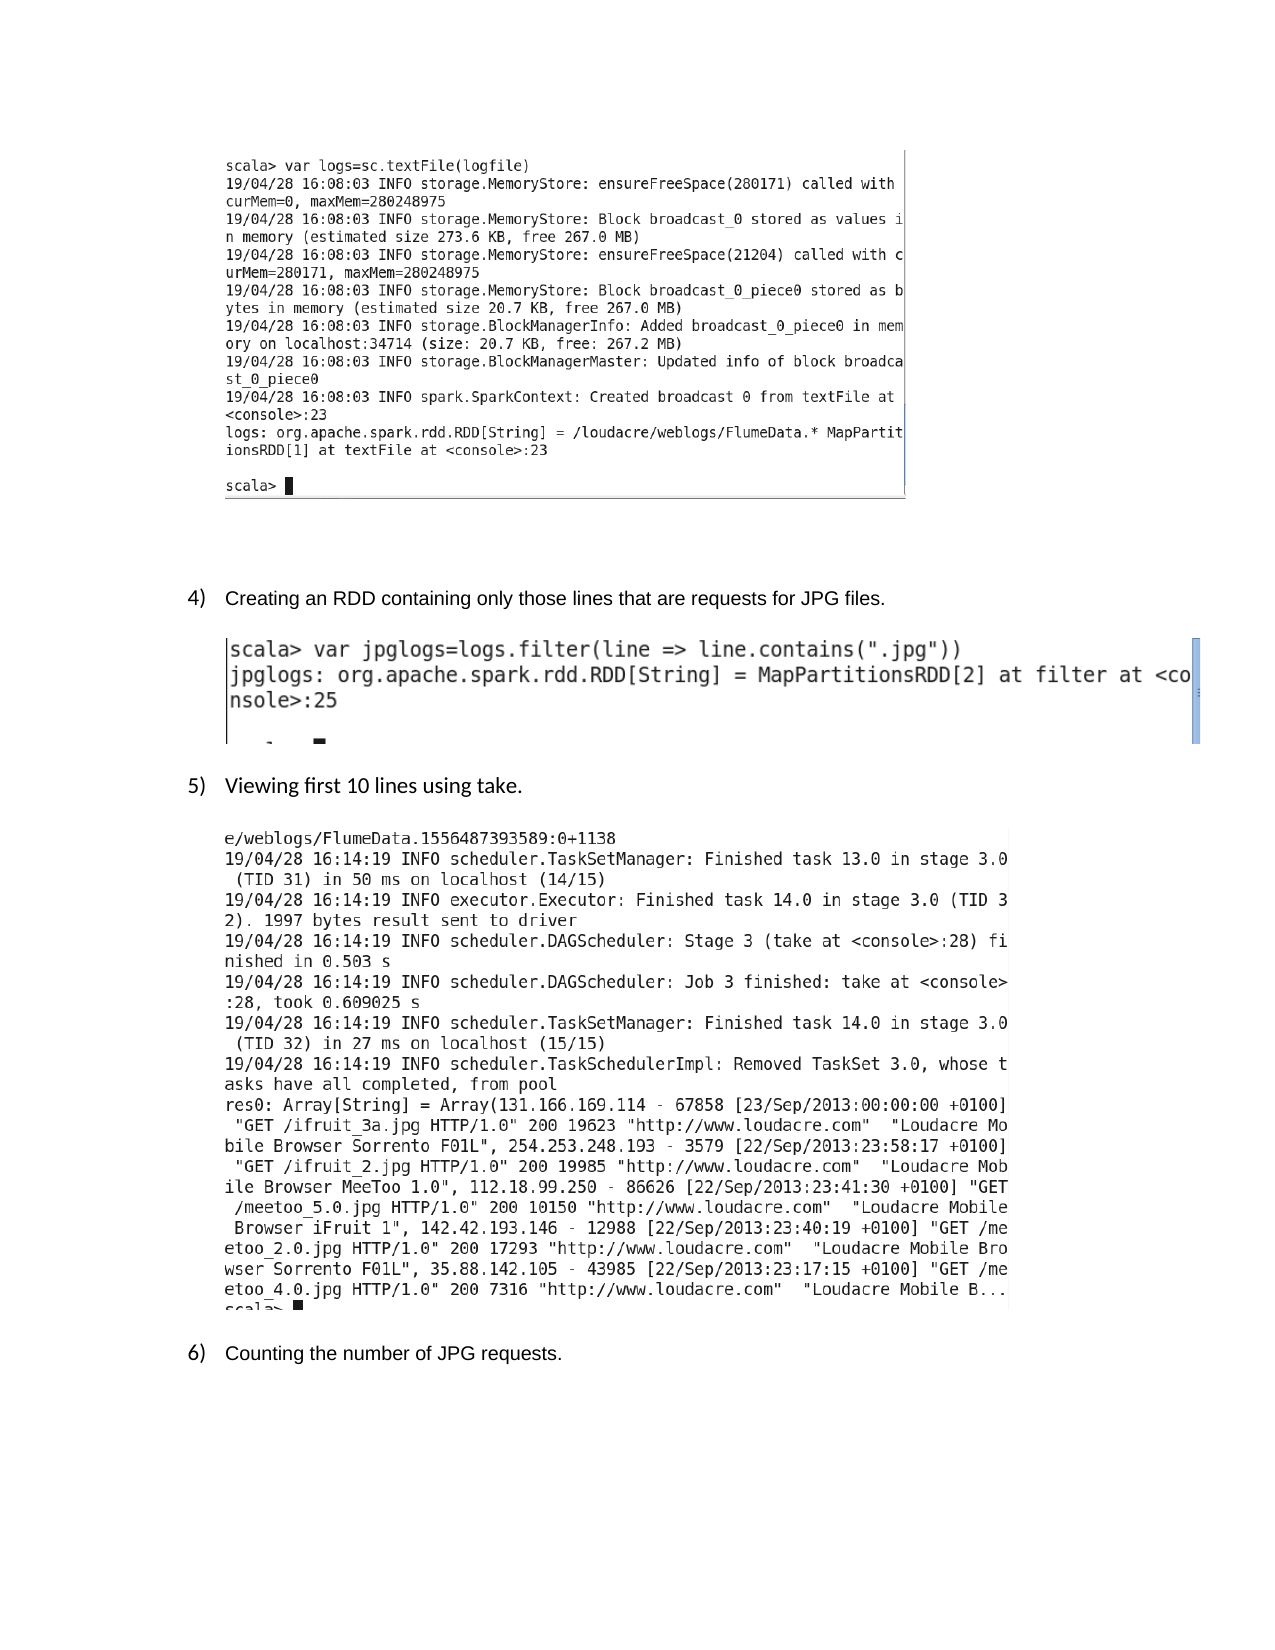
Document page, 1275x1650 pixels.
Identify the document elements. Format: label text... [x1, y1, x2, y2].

list Viewing first 10 lines using take. [187, 772, 1125, 800]
list Counting the number of JPG requests. [187, 1338, 1125, 1366]
picture [225, 827, 1009, 1310]
picture [225, 638, 1200, 744]
list Creating an RDD containing only those lines that are requests for JPG files. [187, 583, 1125, 611]
picture [225, 150, 906, 499]
